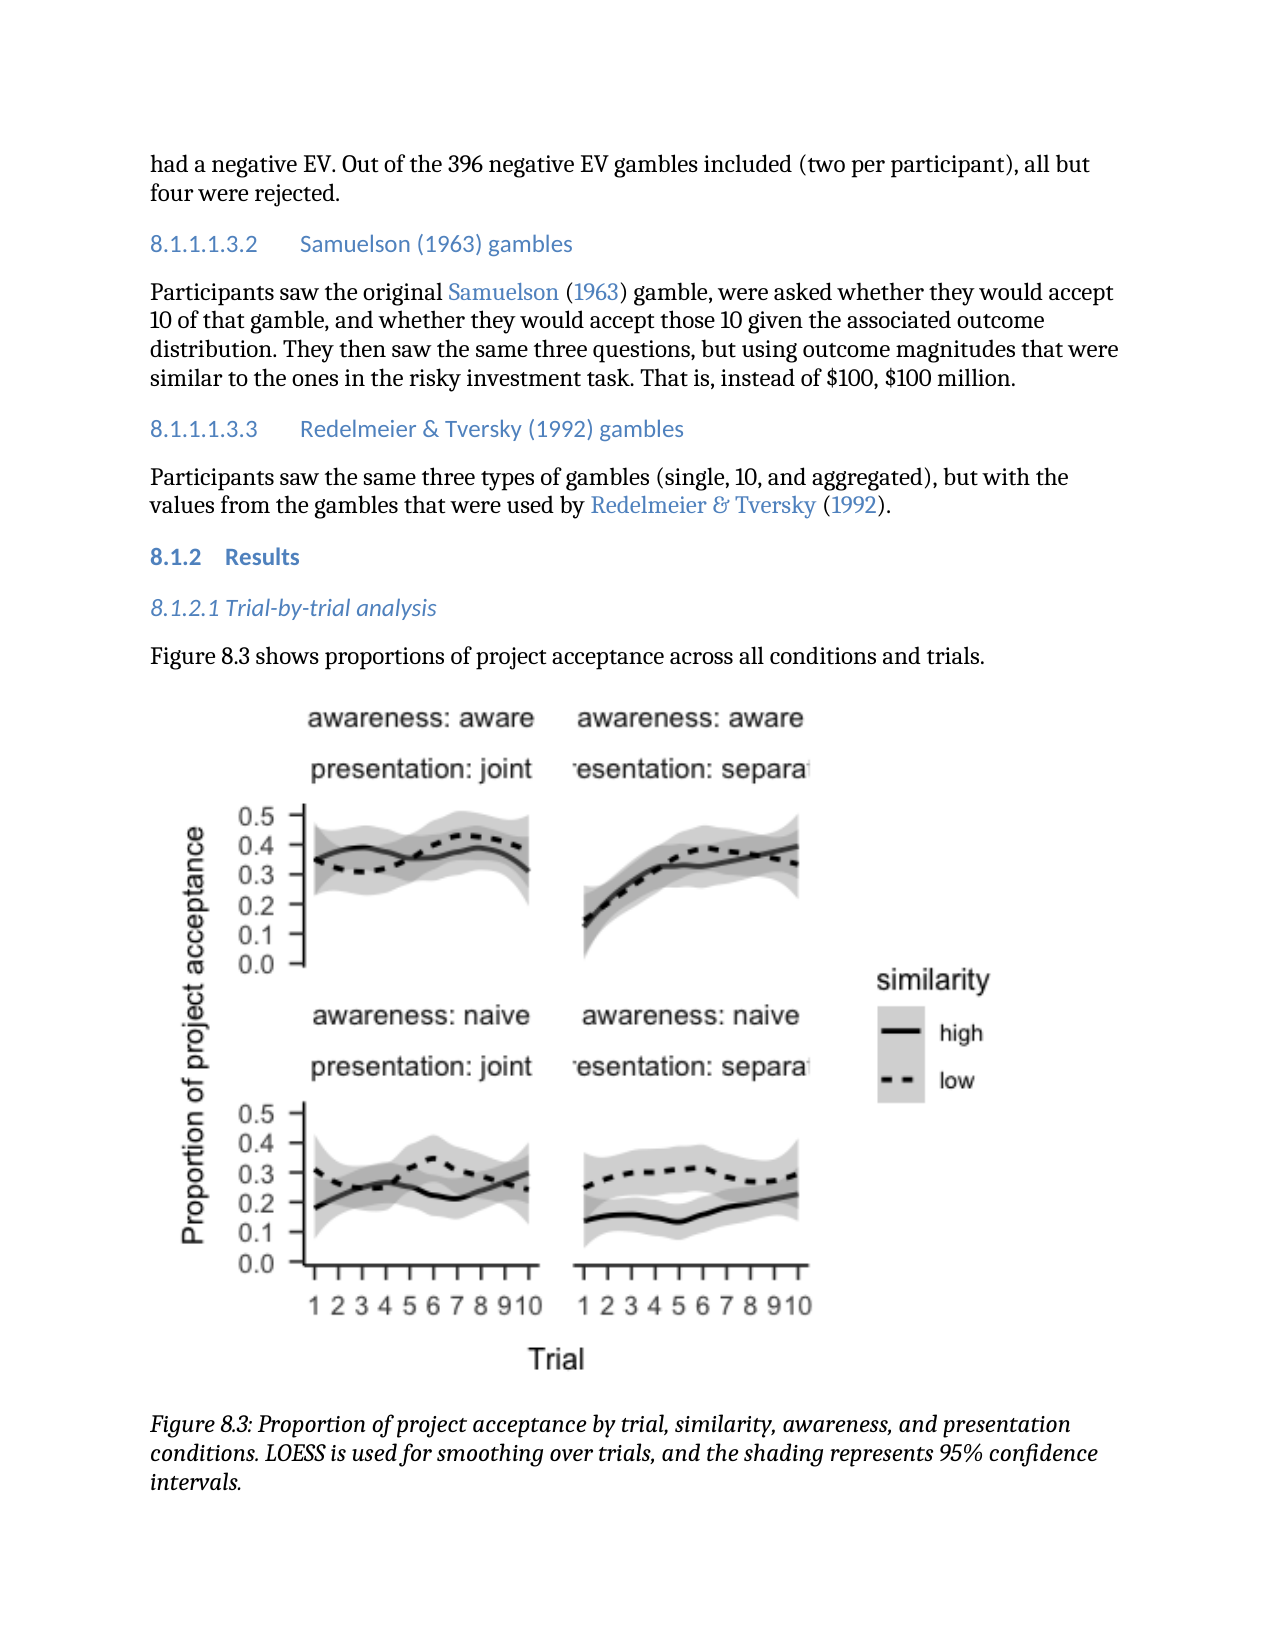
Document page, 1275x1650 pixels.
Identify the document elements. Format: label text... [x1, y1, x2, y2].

text Participants saw the original Samuelson (1963) gamble, were asked whether they would accept 10 of that gamble, and whether they would accept those 10 given the associated outcome distribution. They then saw the same three questions, but using outcome magnitudes that were similar to the ones in the risky investment task. That is, instead of $100, $100 million. [150, 278, 1125, 393]
subtitle 8.1.1.1.3.2 Samuelson (1963) gambles [150, 228, 1125, 259]
subtitle 8.1.2.1 Trial-by-trial analysis [150, 592, 1125, 623]
subtitle 8.1.2 Results [150, 541, 1125, 572]
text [150, 150, 1125, 207]
text Participants saw the same three types of gambles (single, 10, and aggregated), but with the values from the gambles that were used by Redelmeier & Tversky (1992). [150, 463, 1125, 520]
text Figure 8.3: Proportion of project acceptance by trial, similarity, awareness, and presentation conditions. LOESS is used for smoothing over trials, and the shading represents 95% confidence intervals. [150, 1410, 1125, 1496]
subtitle 8.1.1.1.3.3 Redelmeier & Tversky (1992) gambles [150, 413, 1125, 444]
picture [168, 689, 1044, 1390]
text Figure 8.3 shows proportions of project acceptance across all conditions and trials. [150, 642, 1125, 670]
